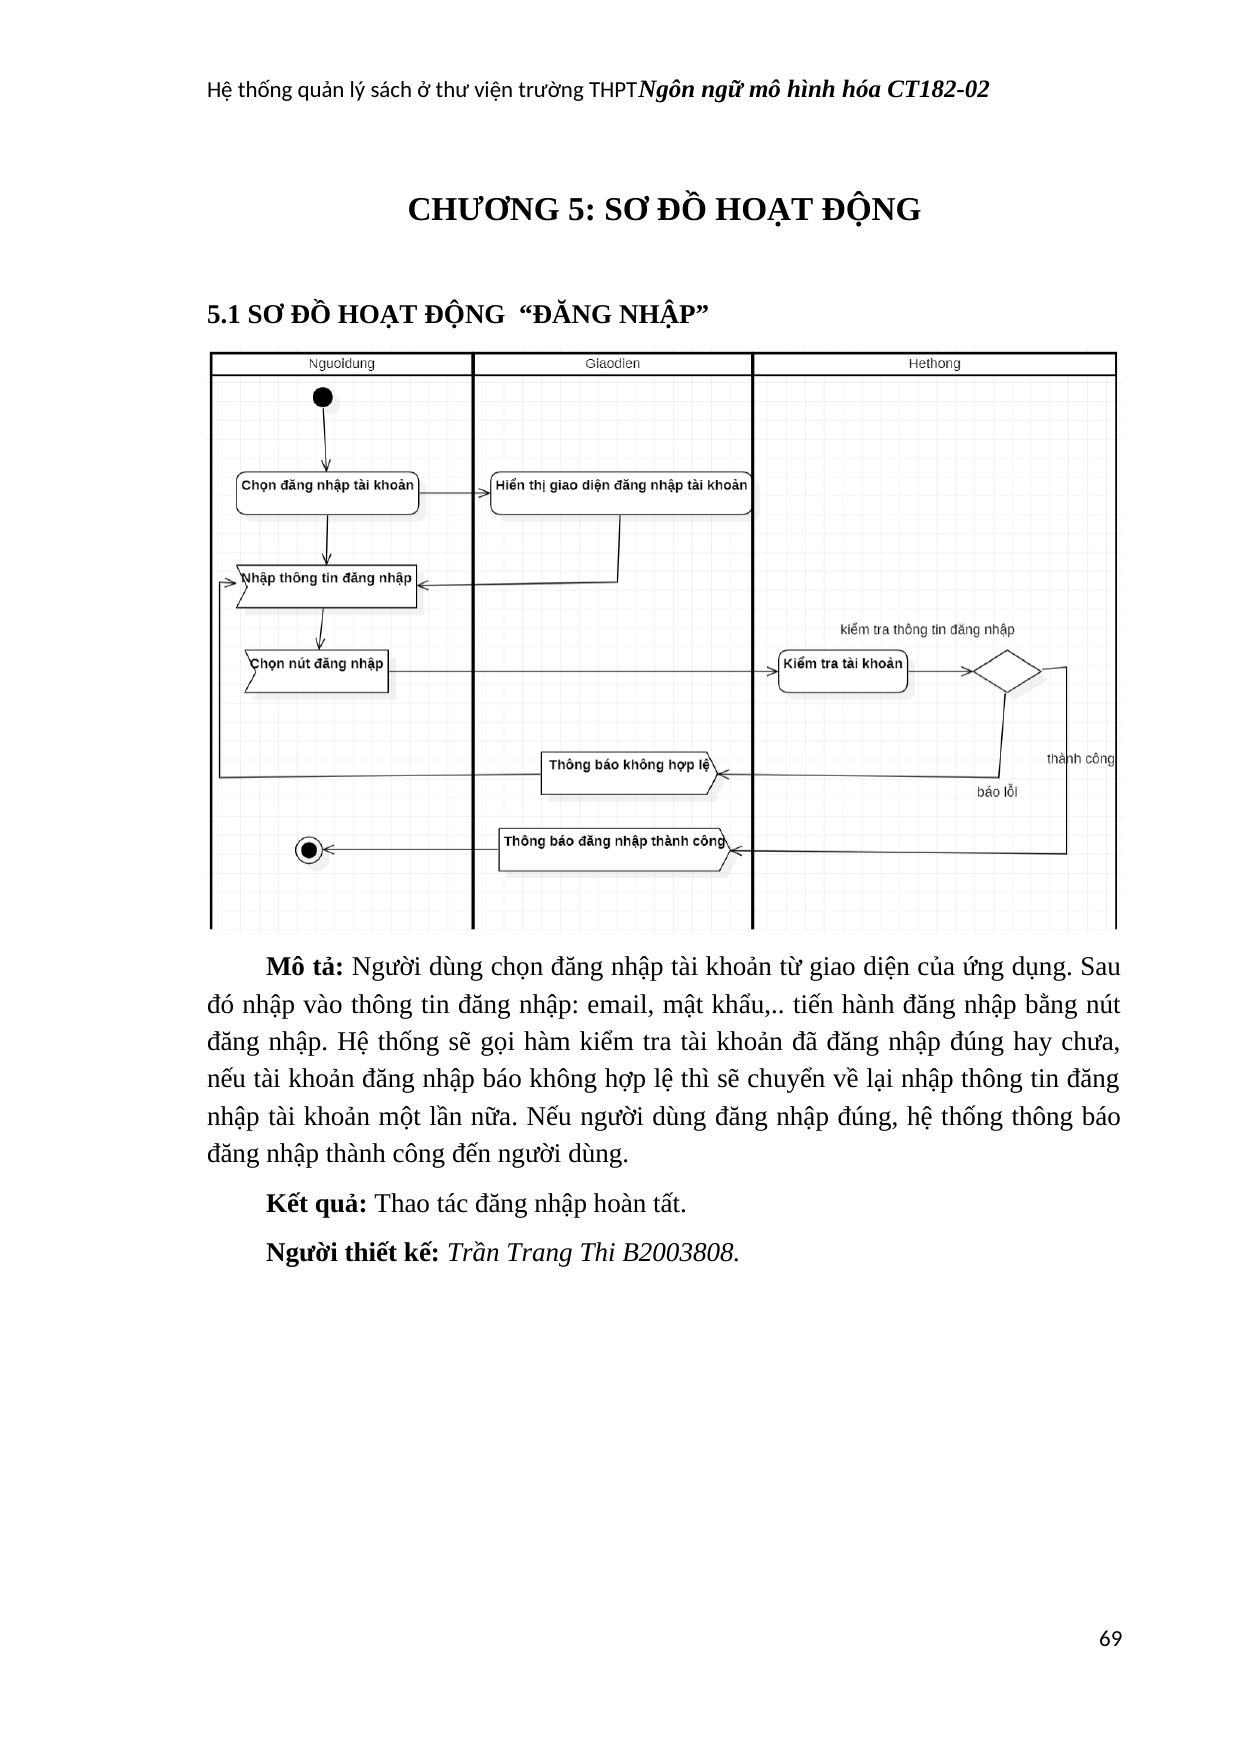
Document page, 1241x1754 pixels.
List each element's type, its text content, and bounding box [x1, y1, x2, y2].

subtitle CHƯƠNG 5: SƠ ĐỒ HOẠT ĐỘNG [207, 190, 1122, 228]
text Kết quả: Thao tác đăng nhập hoàn tất. [207, 1187, 1122, 1218]
text Mô tả: Người dùng chọn đăng nhập tài khoản từ giao diện của ứng dụng. Sau đó nhập vào thông tin đăng nhập: email, mật khẩu,.. tiến hành đăng nhập bằng nút đăng nhập. Hệ thống sẽ gọi hàm kiểm tra tài khoản đã đăng nhập đúng hay chưa, nếu tài khoản đăng nhập báo không hợp lệ thì sẽ chuyển về lại nhập thông tin đăng nhập tài khoản một lần nữa. Nếu người dùng đăng nhập đúng, hệ thống thông báo đăng nhập thành công đến người dùng. [207, 950, 1122, 1168]
subtitle 5.1 SƠ ĐỒ HOẠT ĐỘNG “ĐĂNG NHẬP” [207, 298, 1122, 329]
picture [206, 348, 1123, 933]
text Người thiết kế: Trần Trang Thi B2003808. [207, 1236, 1122, 1268]
